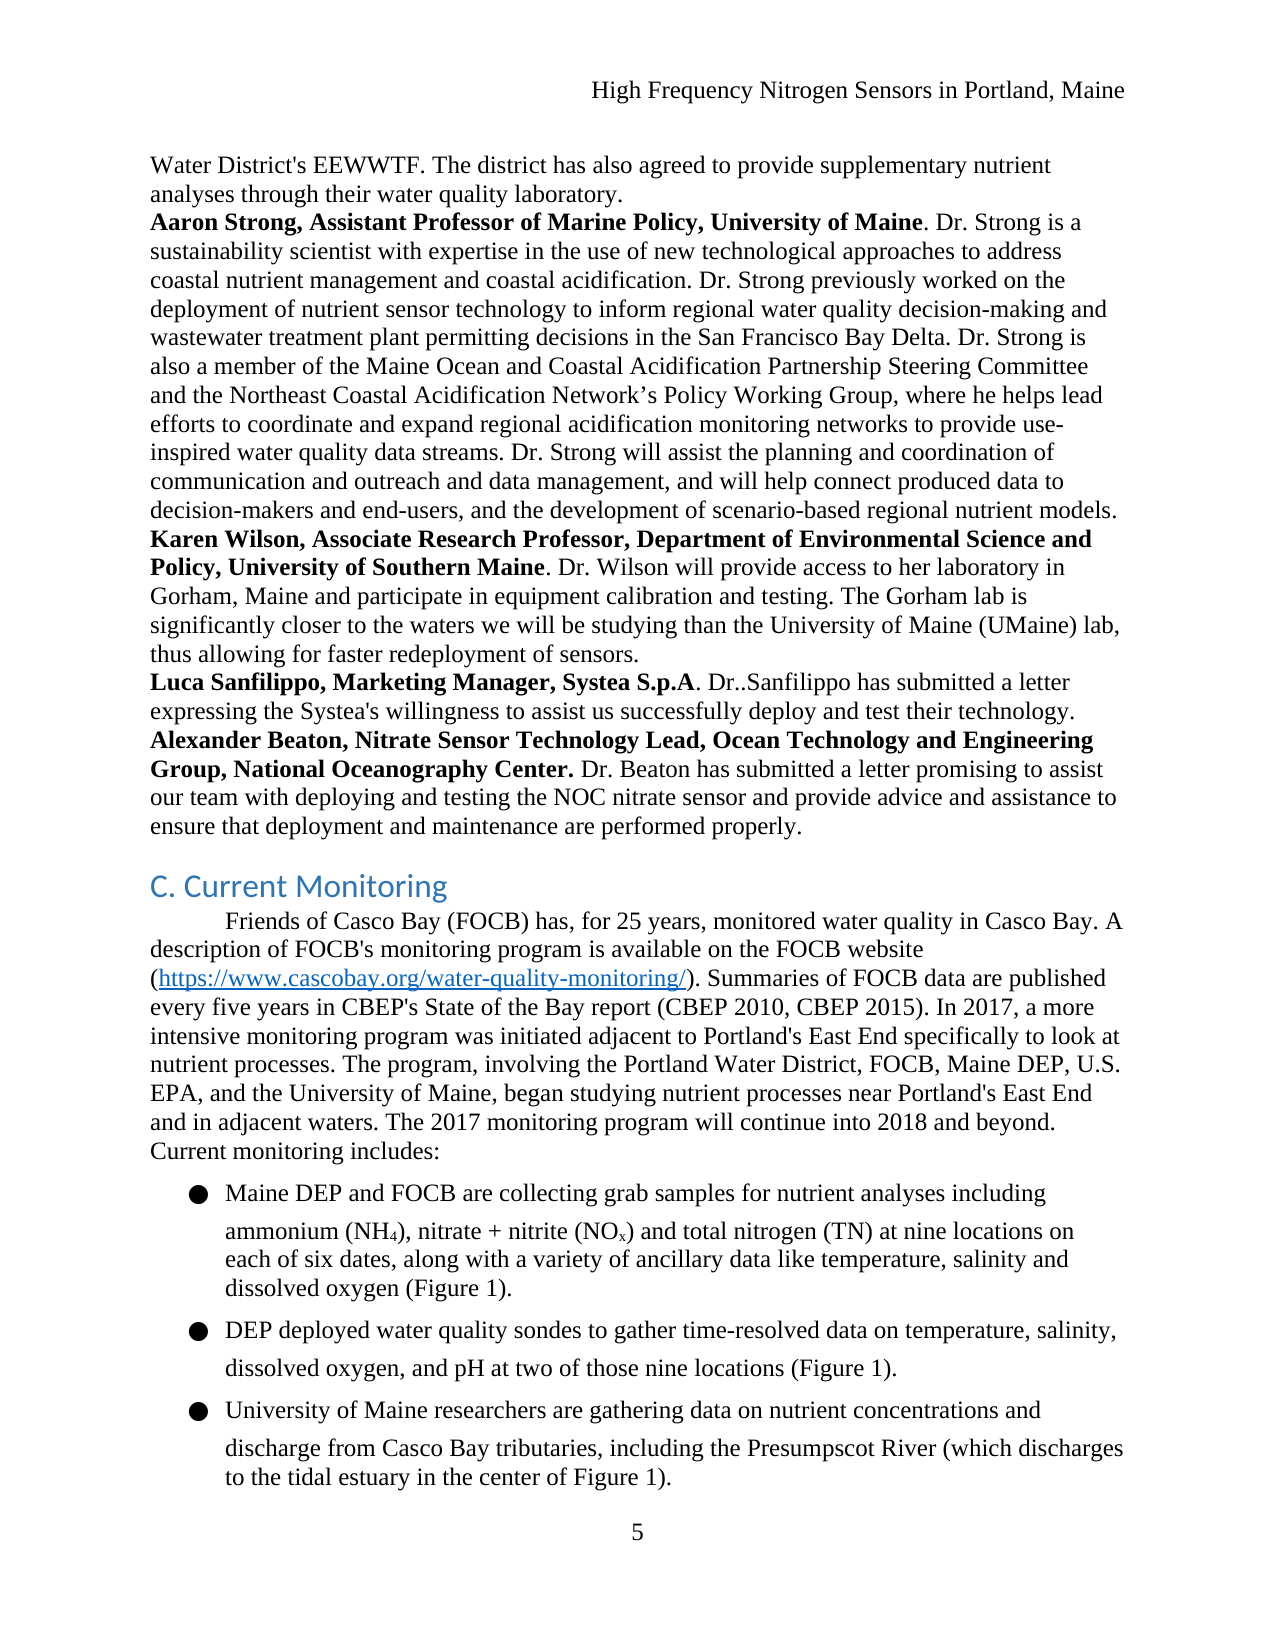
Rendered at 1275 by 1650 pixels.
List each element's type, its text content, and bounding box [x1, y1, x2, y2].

text Karen Wilson, Associate Research Professor, Department of Environmental Science and Policy, University of Southern Maine. Dr. Wilson will provide access to her laboratory in Gorham, Maine and participate in equipment calibration and testing. The Gorham lab is significantly closer to the waters we will be studying than the University of Maine (UMaine) lab, thus allowing for faster redeployment of sensors. [150, 524, 1125, 667]
text Friends of Casco Bay (FOCB) has, for 25 years, monitored water quality in Casco Bay. A description of FOCB's monitoring program is available on the FOCB website (https://www.cascobay.org/water-quality-monitoring/). Summaries of FOCB data are published every five years in CBEP's State of the Bay report (CBEP 2010, CBEP 2015). In 2017, a more intensive monitoring program was initiated adjacent to Portland's East End specifically to look at nutrient processes. The program, involving the Portland Water District, FOCB, Maine DEP, U.S. EPA, and the University of Maine, began studying nutrient processes near Portland's East End and in adjacent waters. The 2017 monitoring program will continue into 2018 and beyond. Current monitoring includes: [150, 906, 1125, 1164]
subtitle C. Current Monitoring [150, 865, 1125, 906]
text Luca Sanfilippo, Marketing Manager, Systea S.p.A. Dr..Sanfilippo has submitted a letter expressing the Systea's willingness to assist us successfully deploy and test their technology. [150, 667, 1125, 725]
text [150, 150, 1125, 207]
list University of Maine researchers are gathering data on nutrient concentrations and discharge from Casco Bay tributaries, including the Presumpscot River (which discharges to the tidal estuary in the center of Figure 1). [187, 1382, 1125, 1491]
list Maine DEP and FOCB are collecting grab samples for nutrient analyses including ammonium (NH4), nitrate + nitrite (NOx) and total nitrogen (TN) at nine locations on each of six dates, along with a variety of ancillary data like temperature, salinity and dissolved oxygen (Figure 1). [187, 1164, 1125, 1302]
list DEP deployed water quality sondes to gather time-resolved data on temperature, salinity, dissolved oxygen, and pH at two of those nine locations (Figure 1). [187, 1302, 1125, 1382]
text Aaron Strong, Assistant Professor of Marine Policy, University of Maine. Dr. Strong is a sustainability scientist with expertise in the use of new technological approaches to address coastal nutrient management and coastal acidification. Dr. Strong previously worked on the deployment of nutrient sensor technology to inform regional water quality decision-making and wastewater treatment plant permitting decisions in the San Francisco Bay Delta. Dr. Strong is also a member of the Maine Ocean and Coastal Acidification Partnership Steering Committee and the Northeast Coastal Acidification Network’s Policy Working Group, where he helps lead efforts to coordinate and expand regional acidification monitoring networks to provide use-inspired water quality data streams. Dr. Strong will assist the planning and coordination of communication and outreach and data management, and will help connect produced data to decision-makers and end-users, and the development of scenario-based regional nutrient models. [150, 207, 1125, 524]
text Alexander Beaton, Nitrate Sensor Technology Lead, Ocean Technology and Engineering Group, National Oceanography Center. Dr. Beaton has submitted a letter promising to assist our team with deploying and testing the NOC nitrate sensor and provide advice and assistance to ensure that deployment and maintenance are performed properly. [150, 725, 1125, 840]
